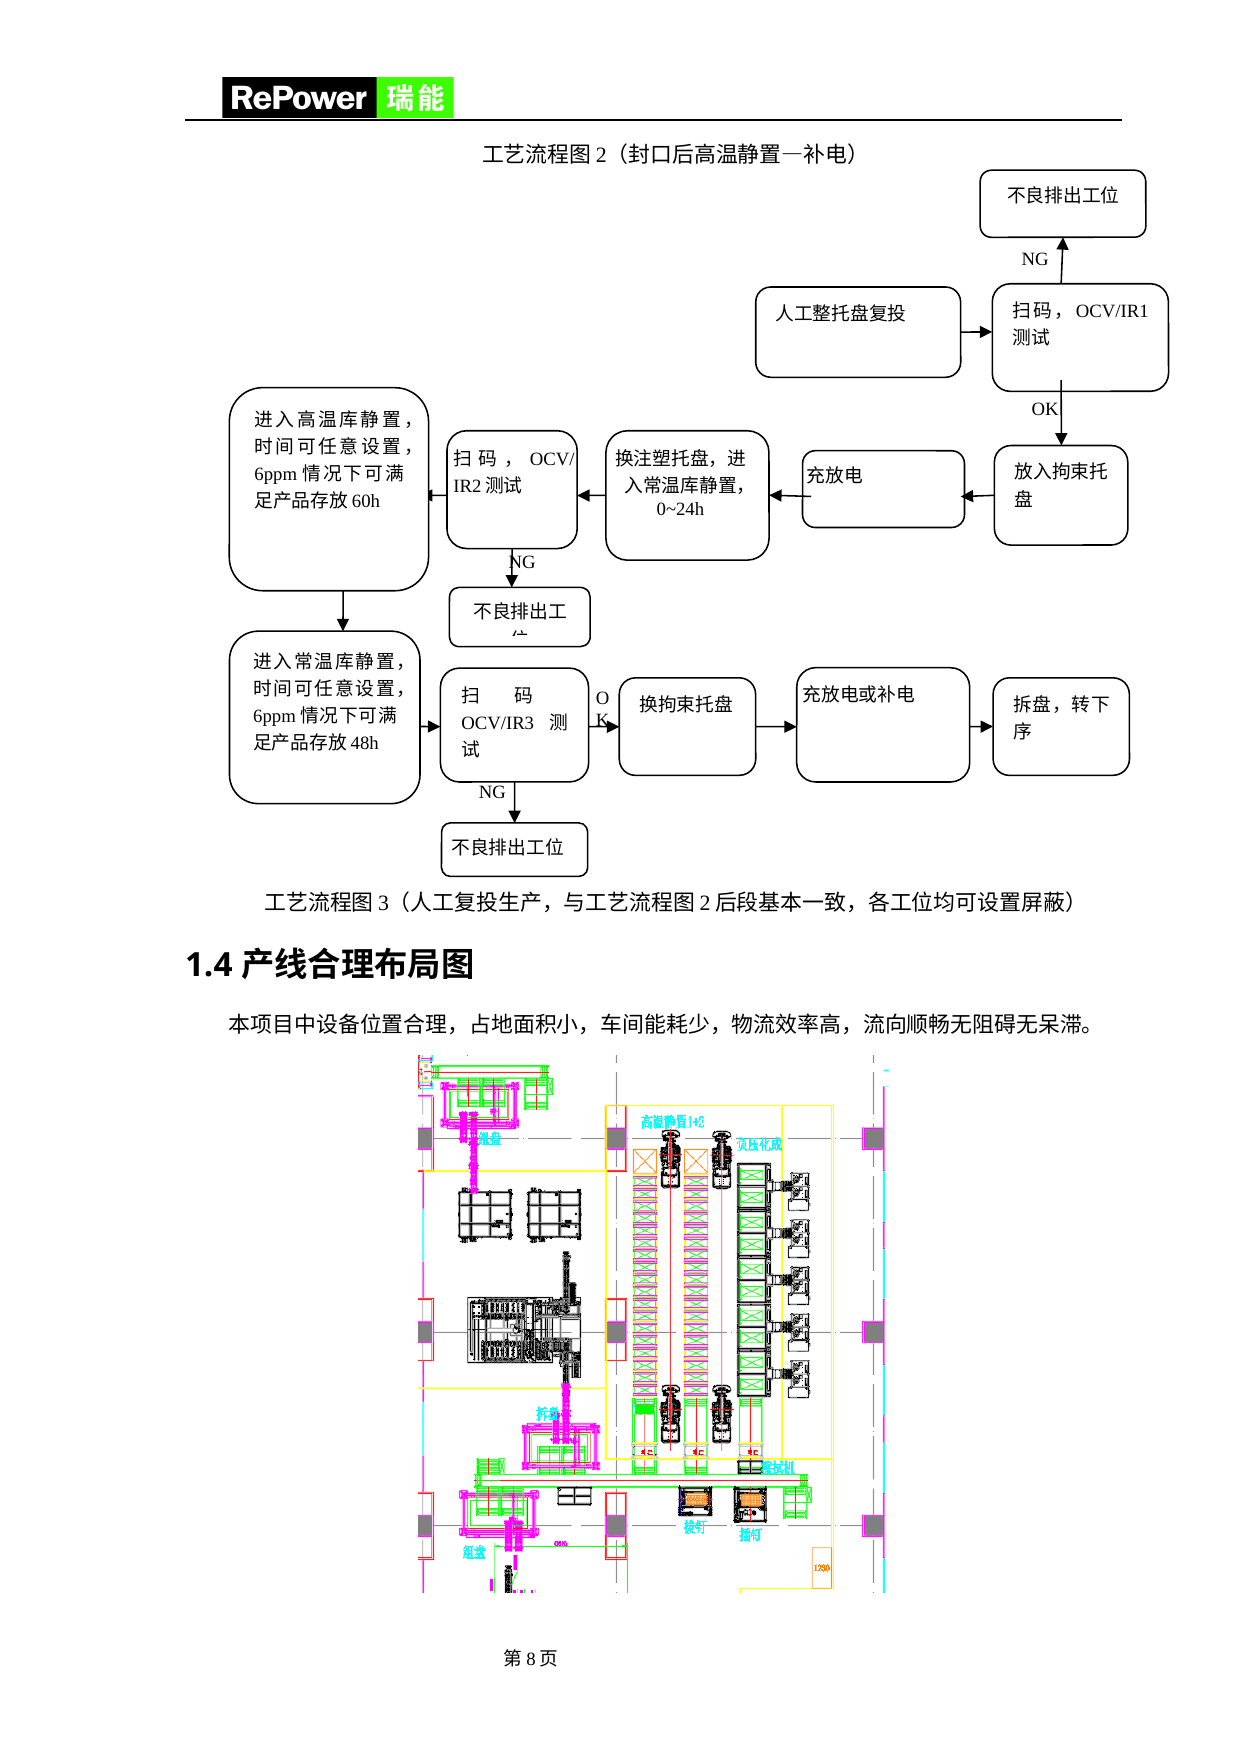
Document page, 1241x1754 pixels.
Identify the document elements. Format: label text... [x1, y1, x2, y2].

text 工艺流程图2（封口后高温静置—补电） [185, 137, 1122, 169]
subtitle 1.4 产线合理布局图 [185, 929, 1122, 994]
picture [418, 1055, 889, 1593]
text 本项目中设备位置合理，占地面积小，车间能耗少，物流效率高，流向顺畅无阻碍无呆滞。 [185, 1007, 1122, 1039]
text 工艺流程图3（人工复投生产，与工艺流程图2后段基本一致，各工位均可设置屏蔽） [185, 884, 1122, 917]
picture [222, 77, 454, 118]
